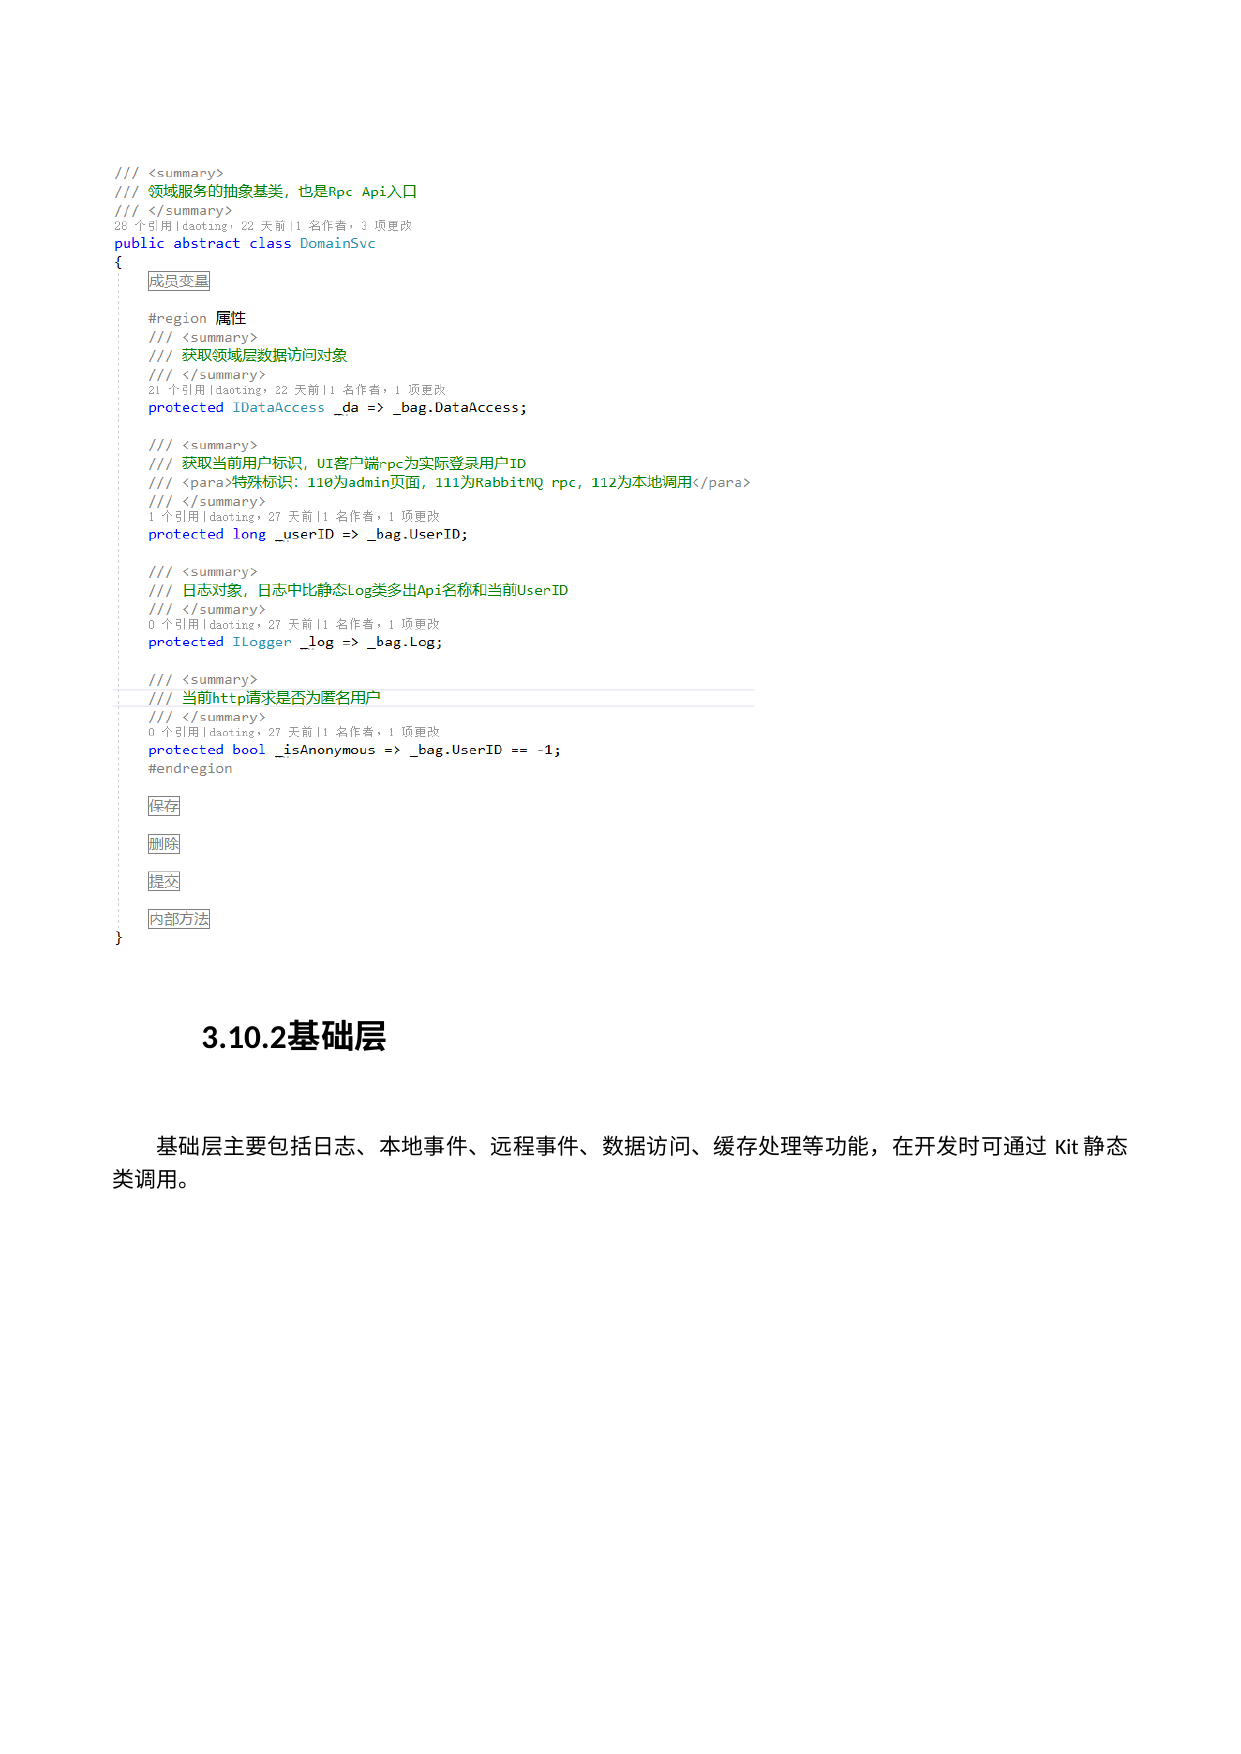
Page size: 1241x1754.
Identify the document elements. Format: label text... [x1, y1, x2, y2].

subtitle 基础层 [201, 1002, 1128, 1067]
text 基础层主要包括日志、本地事件、远程事件、数据访问、缓存处理等功能，在开发时可通过Kit静态类调用。 [112, 1129, 1128, 1194]
picture [112, 162, 754, 947]
